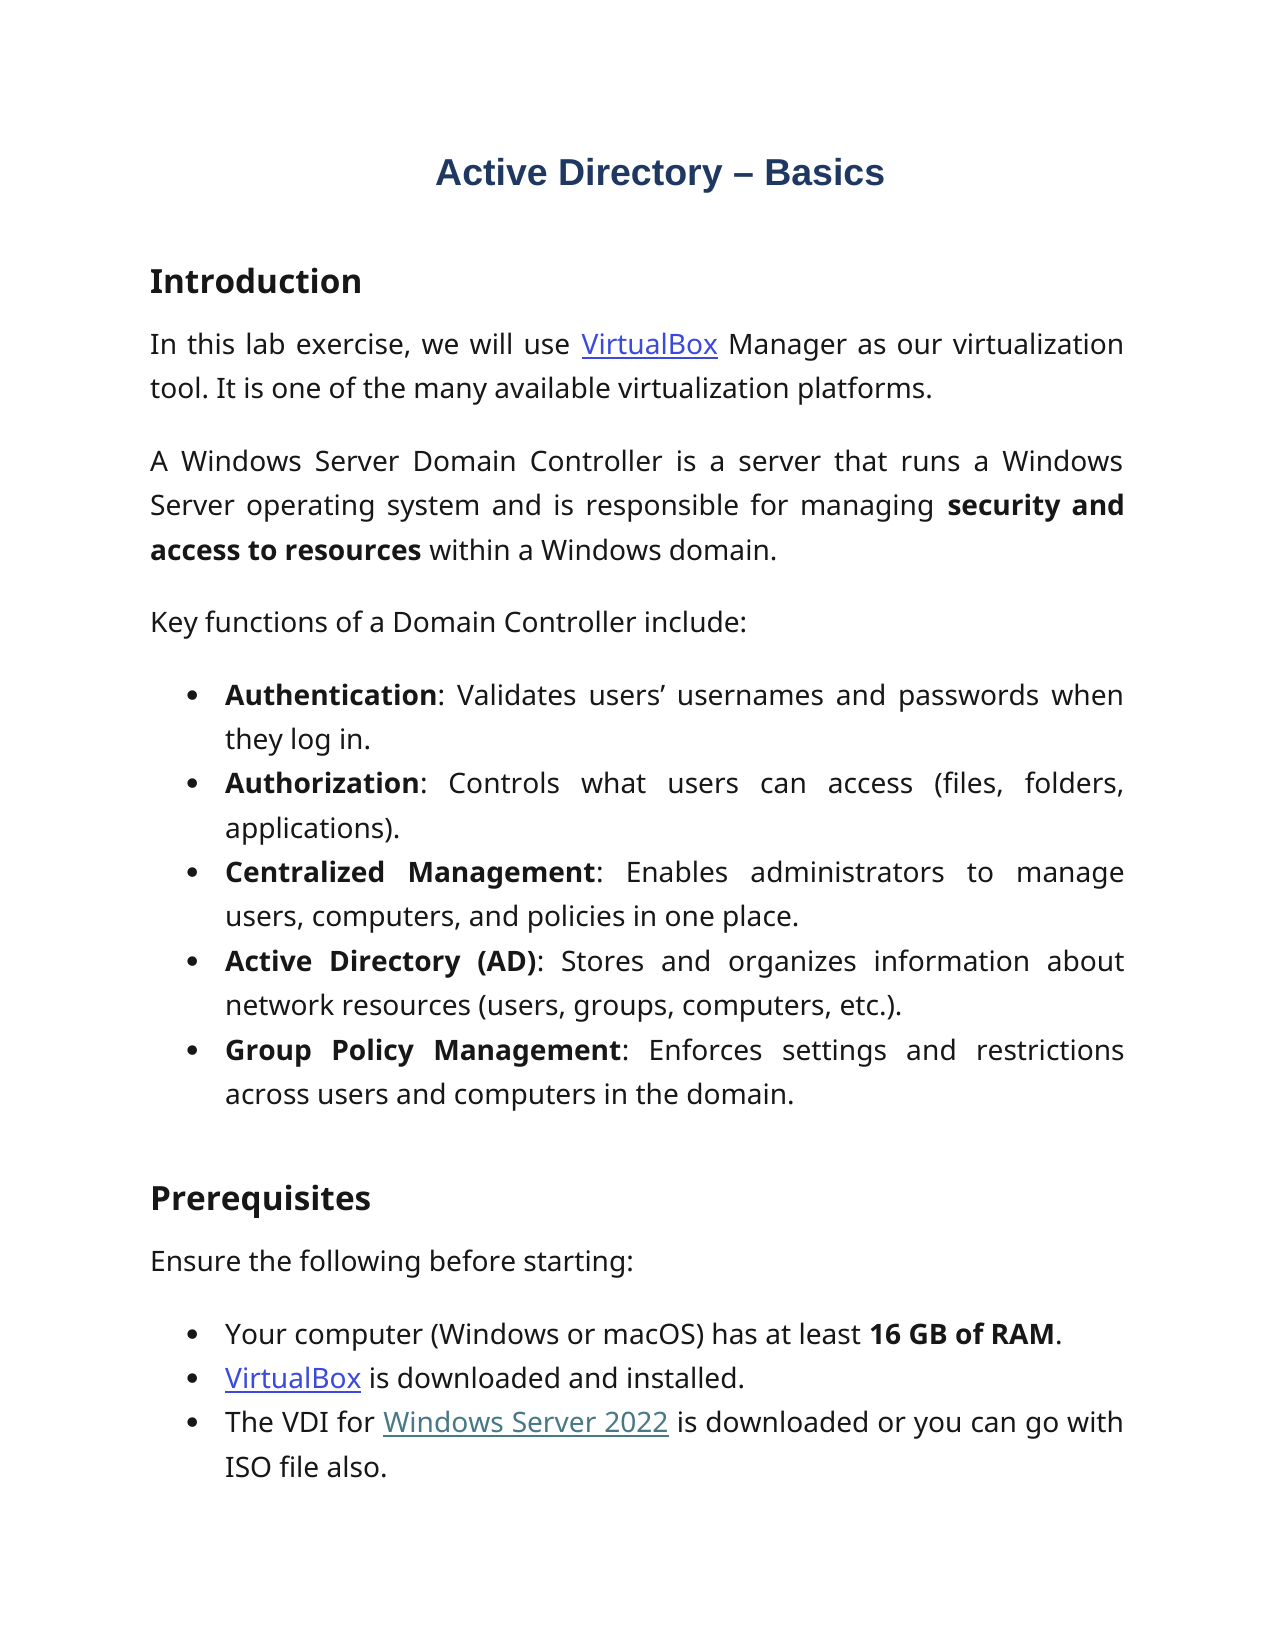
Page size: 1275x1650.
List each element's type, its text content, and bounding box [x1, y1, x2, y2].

text A Windows Server Domain Controller is a server that runs a Windows Server operating system and is responsible for managing security and access to resources within a Windows domain. [150, 441, 1125, 568]
list Your computer (Windows or macOS) has at least 16 GB of RAM. [187, 1314, 1125, 1352]
list Group Policy Management: Enforces settings and restrictions across users and computers in the domain. [187, 1030, 1125, 1113]
text Ensure the following before starting: [150, 1241, 1125, 1280]
list Centralized Management: Enables administrators to manage users, computers, and policies in one place. [187, 852, 1125, 935]
list Active Directory (AD): Stores and organizes information about network resources (users, groups, computers, etc.). [187, 941, 1125, 1024]
title Active Directory – Basics [195, 150, 1125, 193]
text Key functions of a Domain Controller include: [150, 602, 1125, 641]
subtitle Prerequisites [150, 1175, 1125, 1220]
subtitle Introduction [150, 258, 1125, 303]
list Authentication: Validates users’ usernames and passwords when they log in. [187, 675, 1125, 758]
list Authorization: Controls what users can access (files, folders, applications). [187, 764, 1125, 846]
list VirtualBox is downloaded and installed. [187, 1358, 1125, 1397]
list The VDI for Windows Server 2022 is downloaded or you can go with ISO file also. [187, 1403, 1125, 1485]
text In this lab exercise, we will use VirtualBox Manager as our virtualization tool. It is one of the many available virtualization platforms. [150, 324, 1125, 407]
